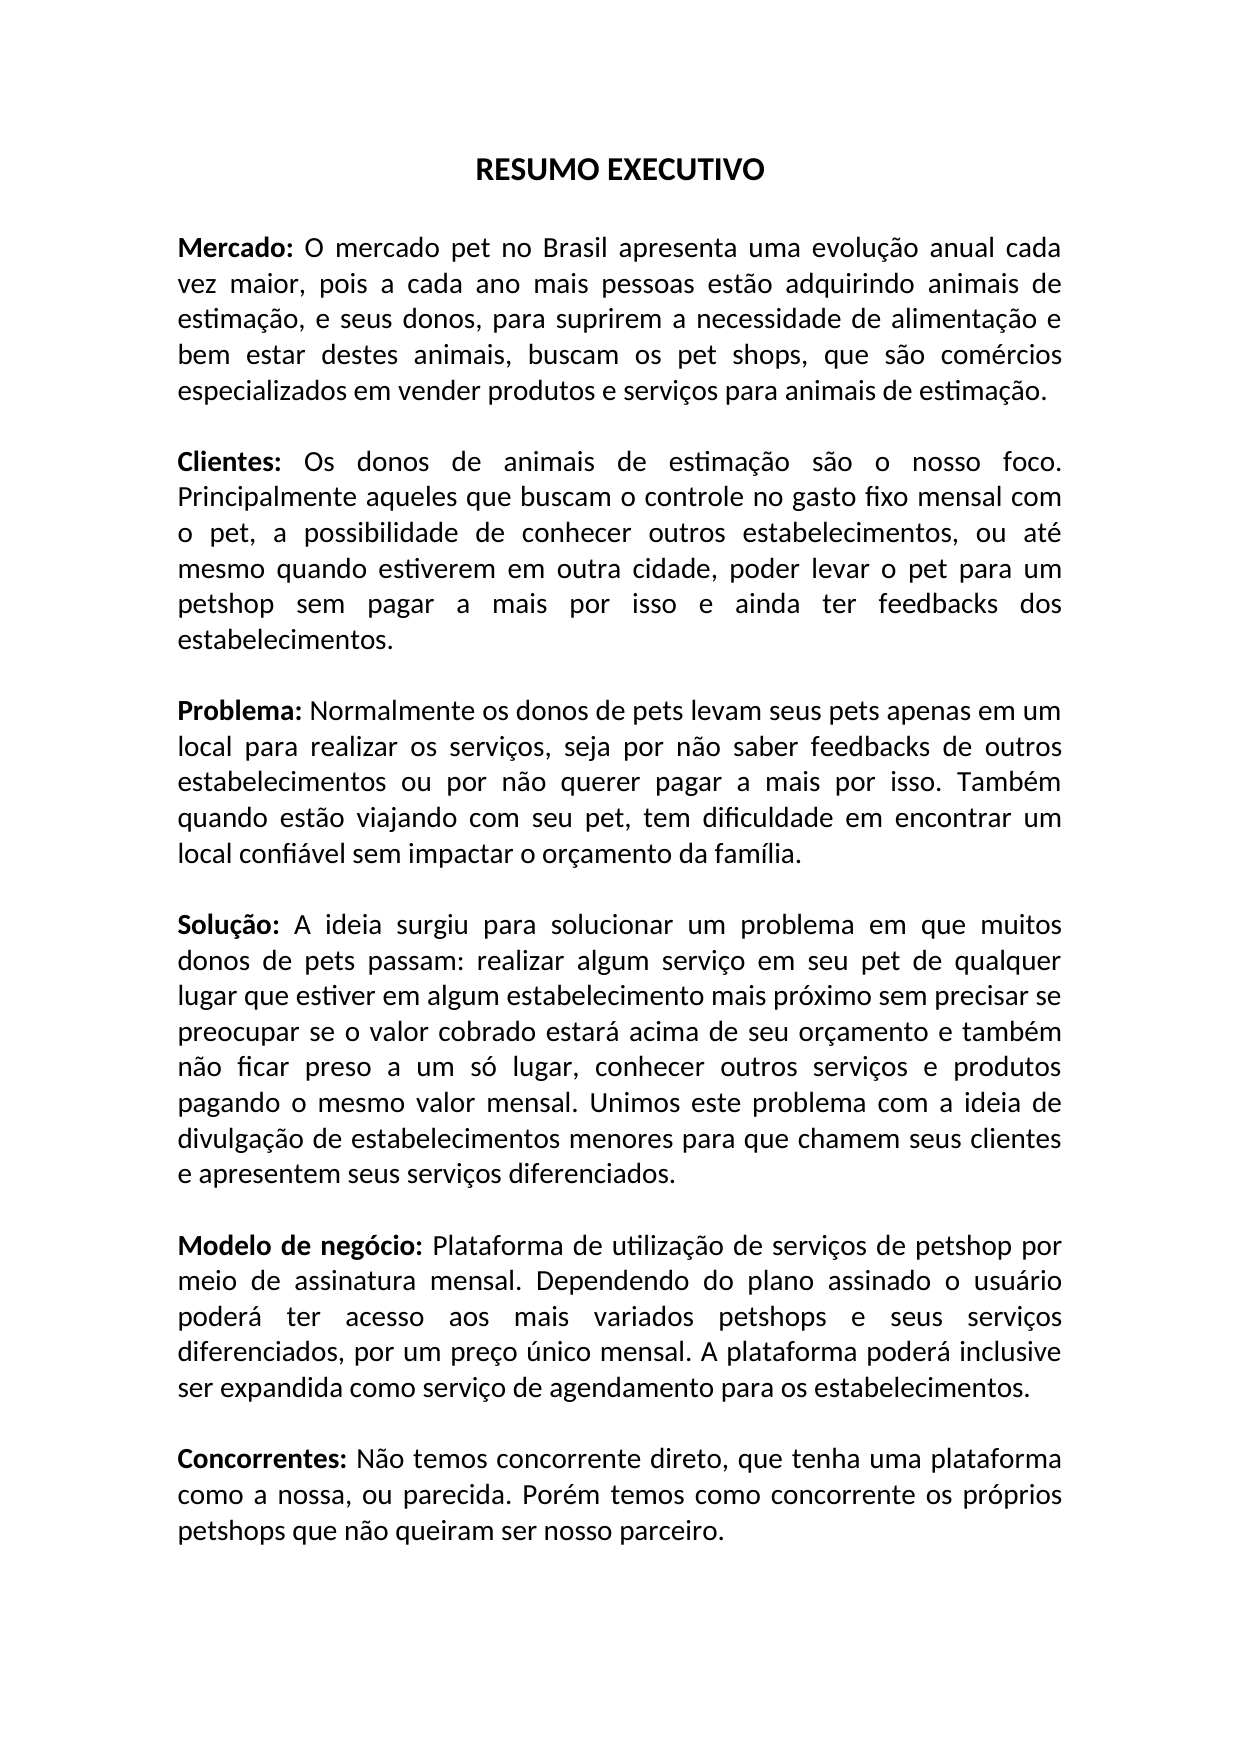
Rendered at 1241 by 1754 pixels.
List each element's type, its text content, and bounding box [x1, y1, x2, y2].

text Problema: Normalmente os donos de pets levam seus pets apenas em um local para realizar os serviços, seja por não saber feedbacks de outros estabelecimentos ou por não querer pagar a mais por isso. Também quando estão viajando com seu pet, tem dificuldade em encontrar um local confiável sem impactar o orçamento da família. [177, 692, 1063, 870]
text Concorrentes: Não temos concorrente direto, que tenha uma plataforma como a nossa, ou parecida. Porém temos como concorrente os próprios petshops que não queiram ser nosso parceiro. [177, 1440, 1063, 1547]
text Solução: A ideia surgiu para solucionar um problema em que muitos donos de pets passam: realizar algum serviço em seu pet de qualquer lugar que estiver em algum estabelecimento mais próximo sem precisar se preocupar se o valor cobrado estará acima de seu orçamento e também não ficar preso a um só lugar, conhecer outros serviços e produtos pagando o mesmo valor mensal. Unimos este problema com a ideia de divulgação de estabelecimentos menores para que chamem seus clientes e apresentem seus serviços diferenciados. [177, 906, 1063, 1191]
text Clientes: Os donos de animais de estimação são o nosso foco. Principalmente aqueles que buscam o controle no gasto fixo mensal com o pet, a possibilidade de conhecer outros estabelecimentos, ou até mesmo quando estiverem em outra cidade, poder levar o pet para um petshop sem pagar a mais por isso e ainda ter feedbacks dos estabelecimentos. [177, 443, 1063, 657]
text Modelo de negócio: Plataforma de utilização de serviços de petshop por meio de assinatura mensal. Dependendo do plano assinado o usuário poderá ter acesso aos mais variados petshops e seus serviços diferenciados, por um preço único mensal. A plataforma poderá inclusive ser expandida como serviço de agendamento para os estabelecimentos. [177, 1227, 1063, 1405]
text Mercado: O mercado pet no Brasil apresenta uma evolução anual cada vez maior, pois a cada ano mais pessoas estão adquirindo animais de estimação, e seus donos, para suprirem a necessidade de alimentação e bem estar destes animais, buscam os pet shops, que são comércios especializados em vender produtos e serviços para animais de estimação. [177, 229, 1063, 407]
text RESUMO EXECUTIVO [177, 148, 1063, 188]
